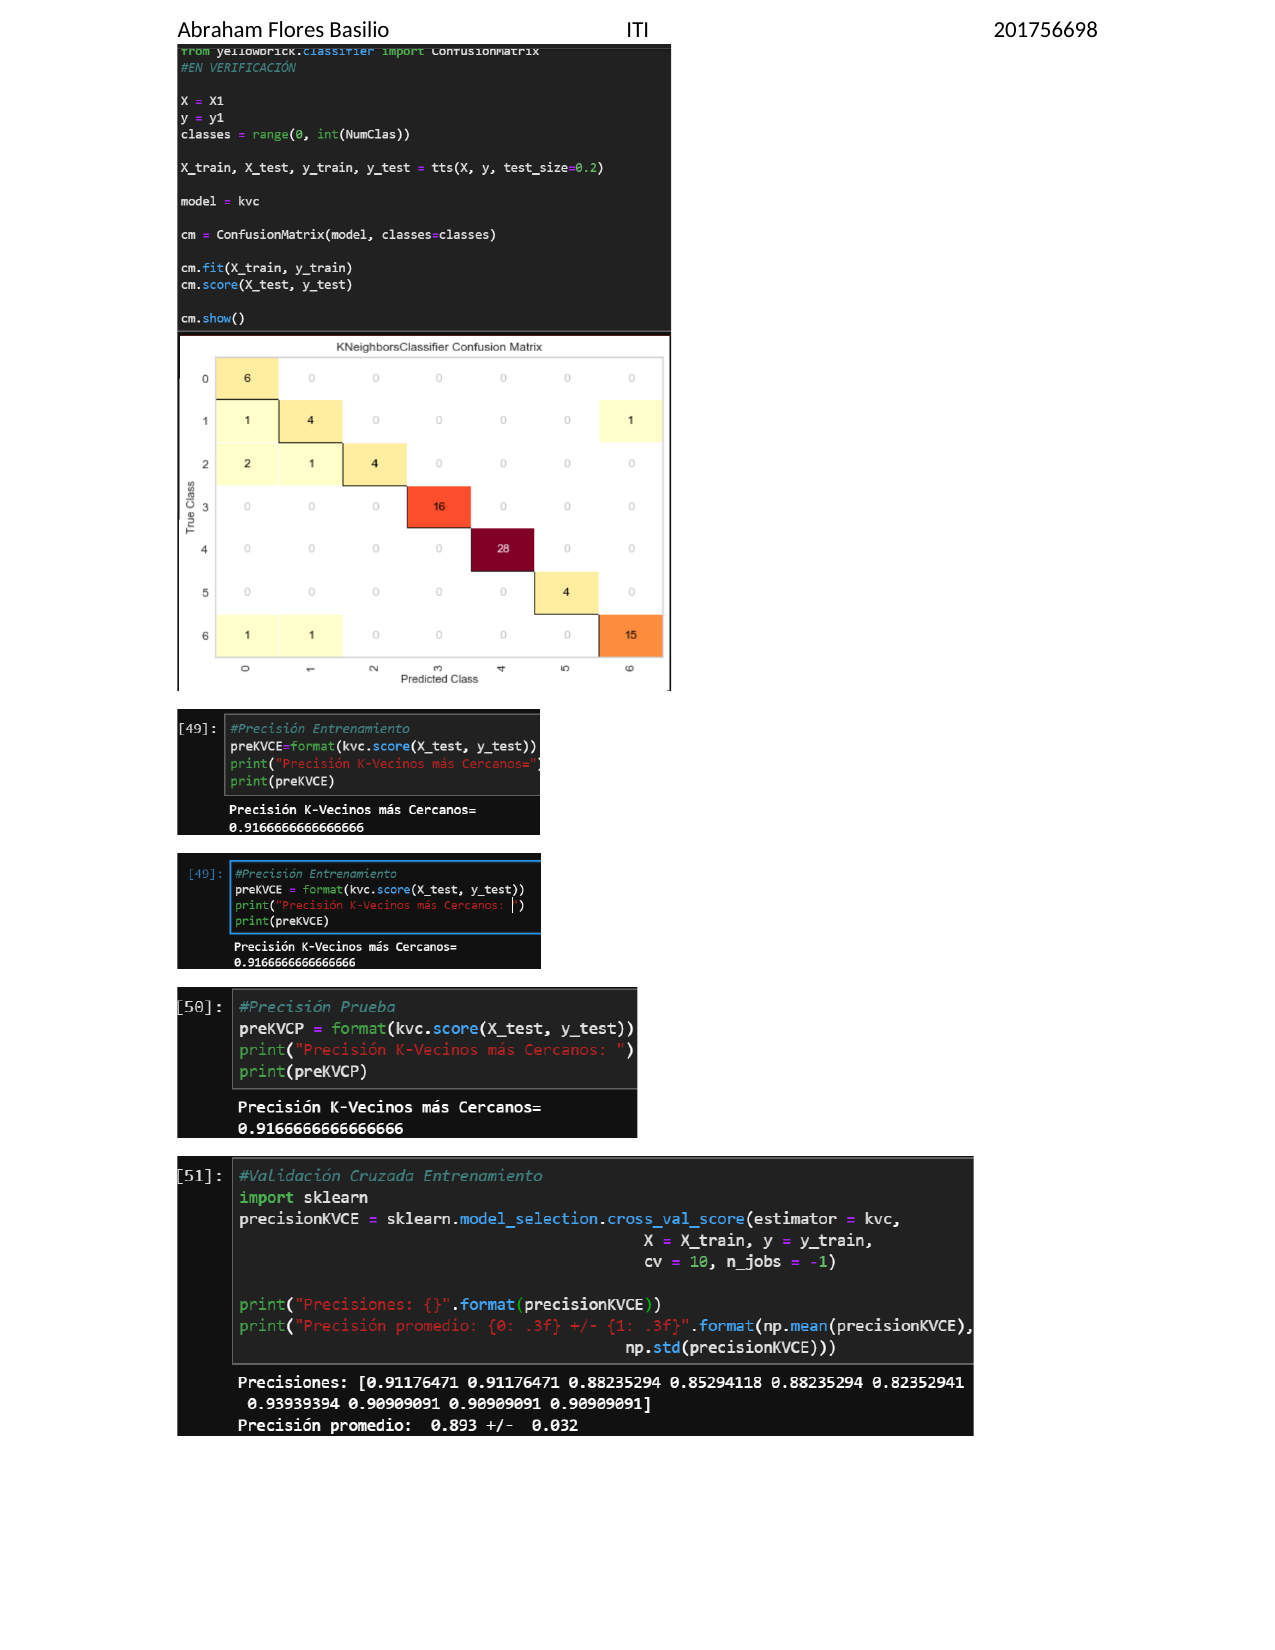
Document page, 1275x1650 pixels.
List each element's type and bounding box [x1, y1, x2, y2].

picture [177, 44, 672, 691]
picture [177, 1156, 974, 1436]
picture [177, 853, 541, 969]
picture [177, 709, 540, 835]
picture [177, 987, 638, 1138]
